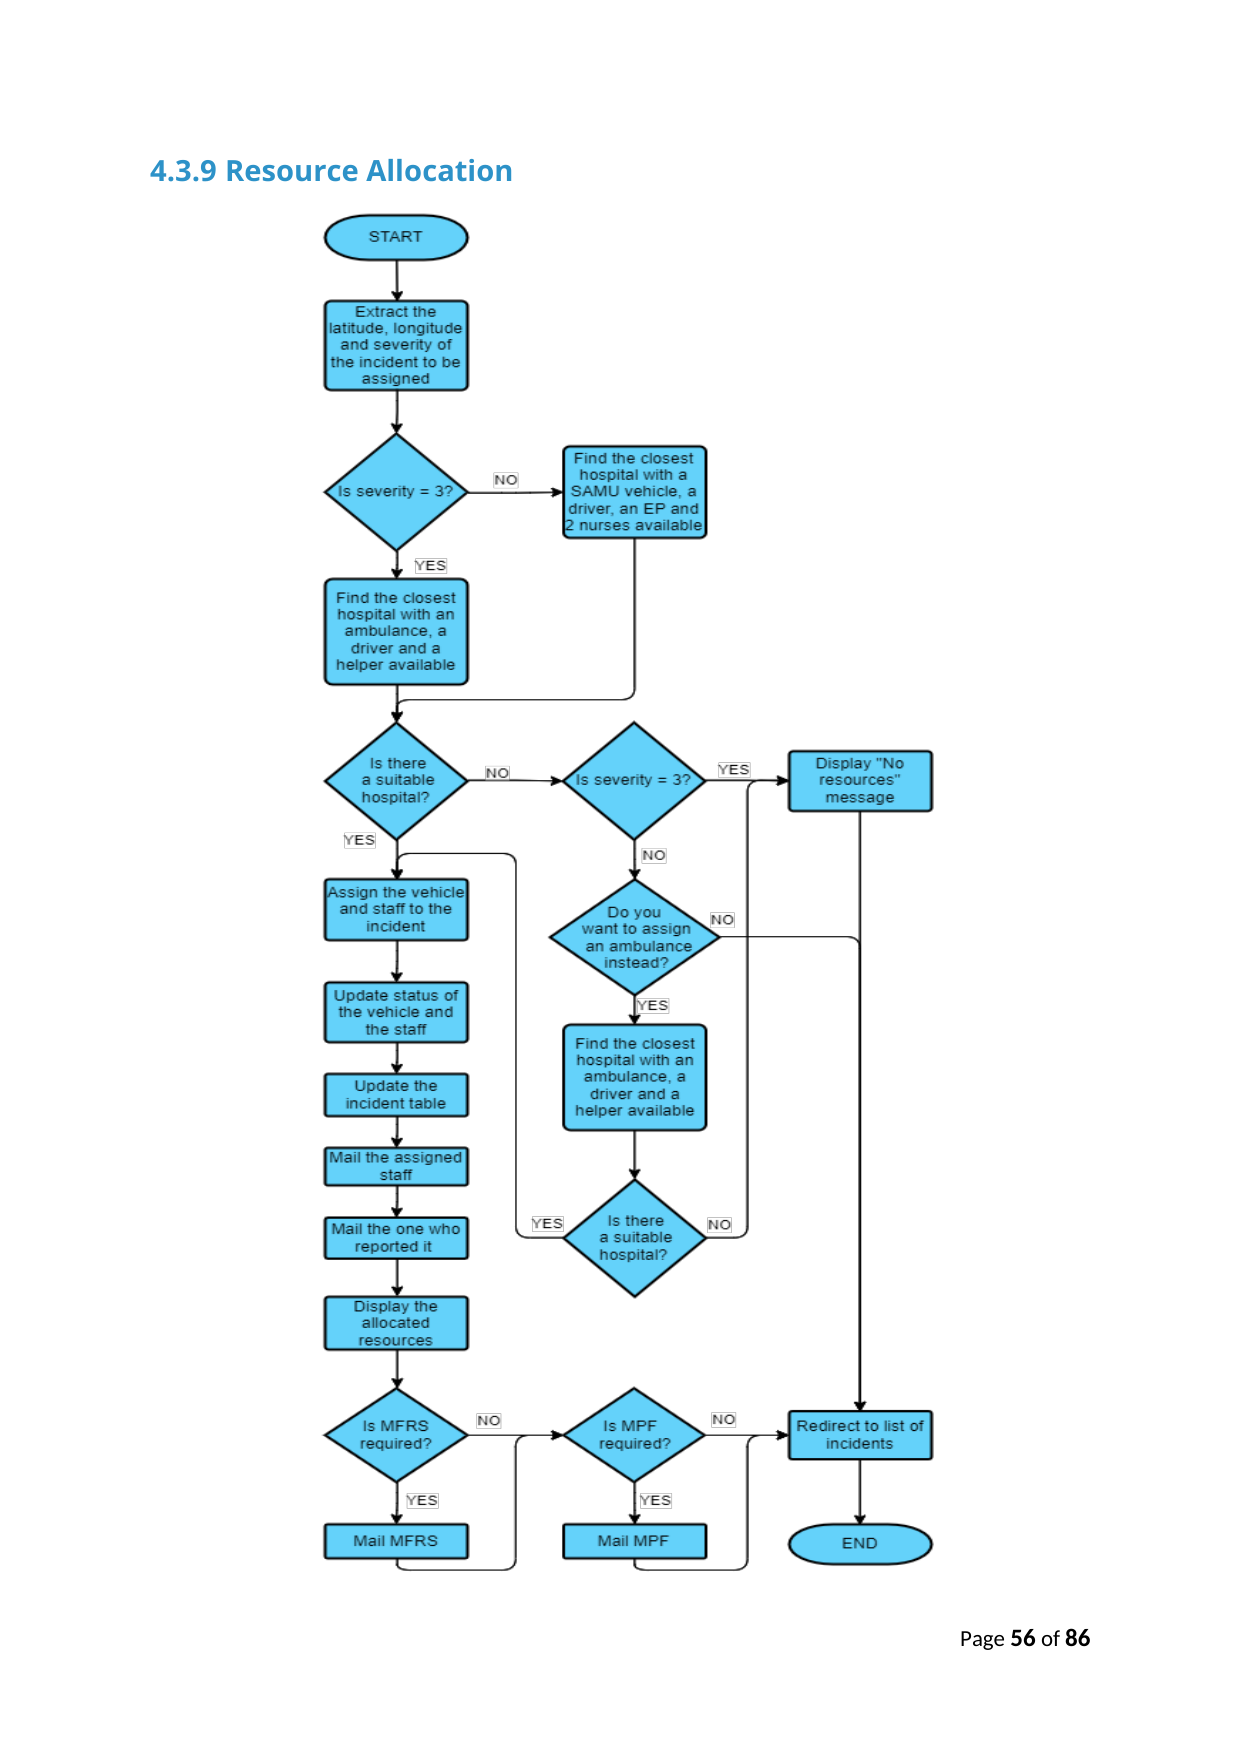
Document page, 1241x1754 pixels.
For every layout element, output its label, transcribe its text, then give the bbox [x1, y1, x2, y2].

picture [297, 209, 944, 1583]
subtitle Resource Allocation [150, 150, 1090, 190]
